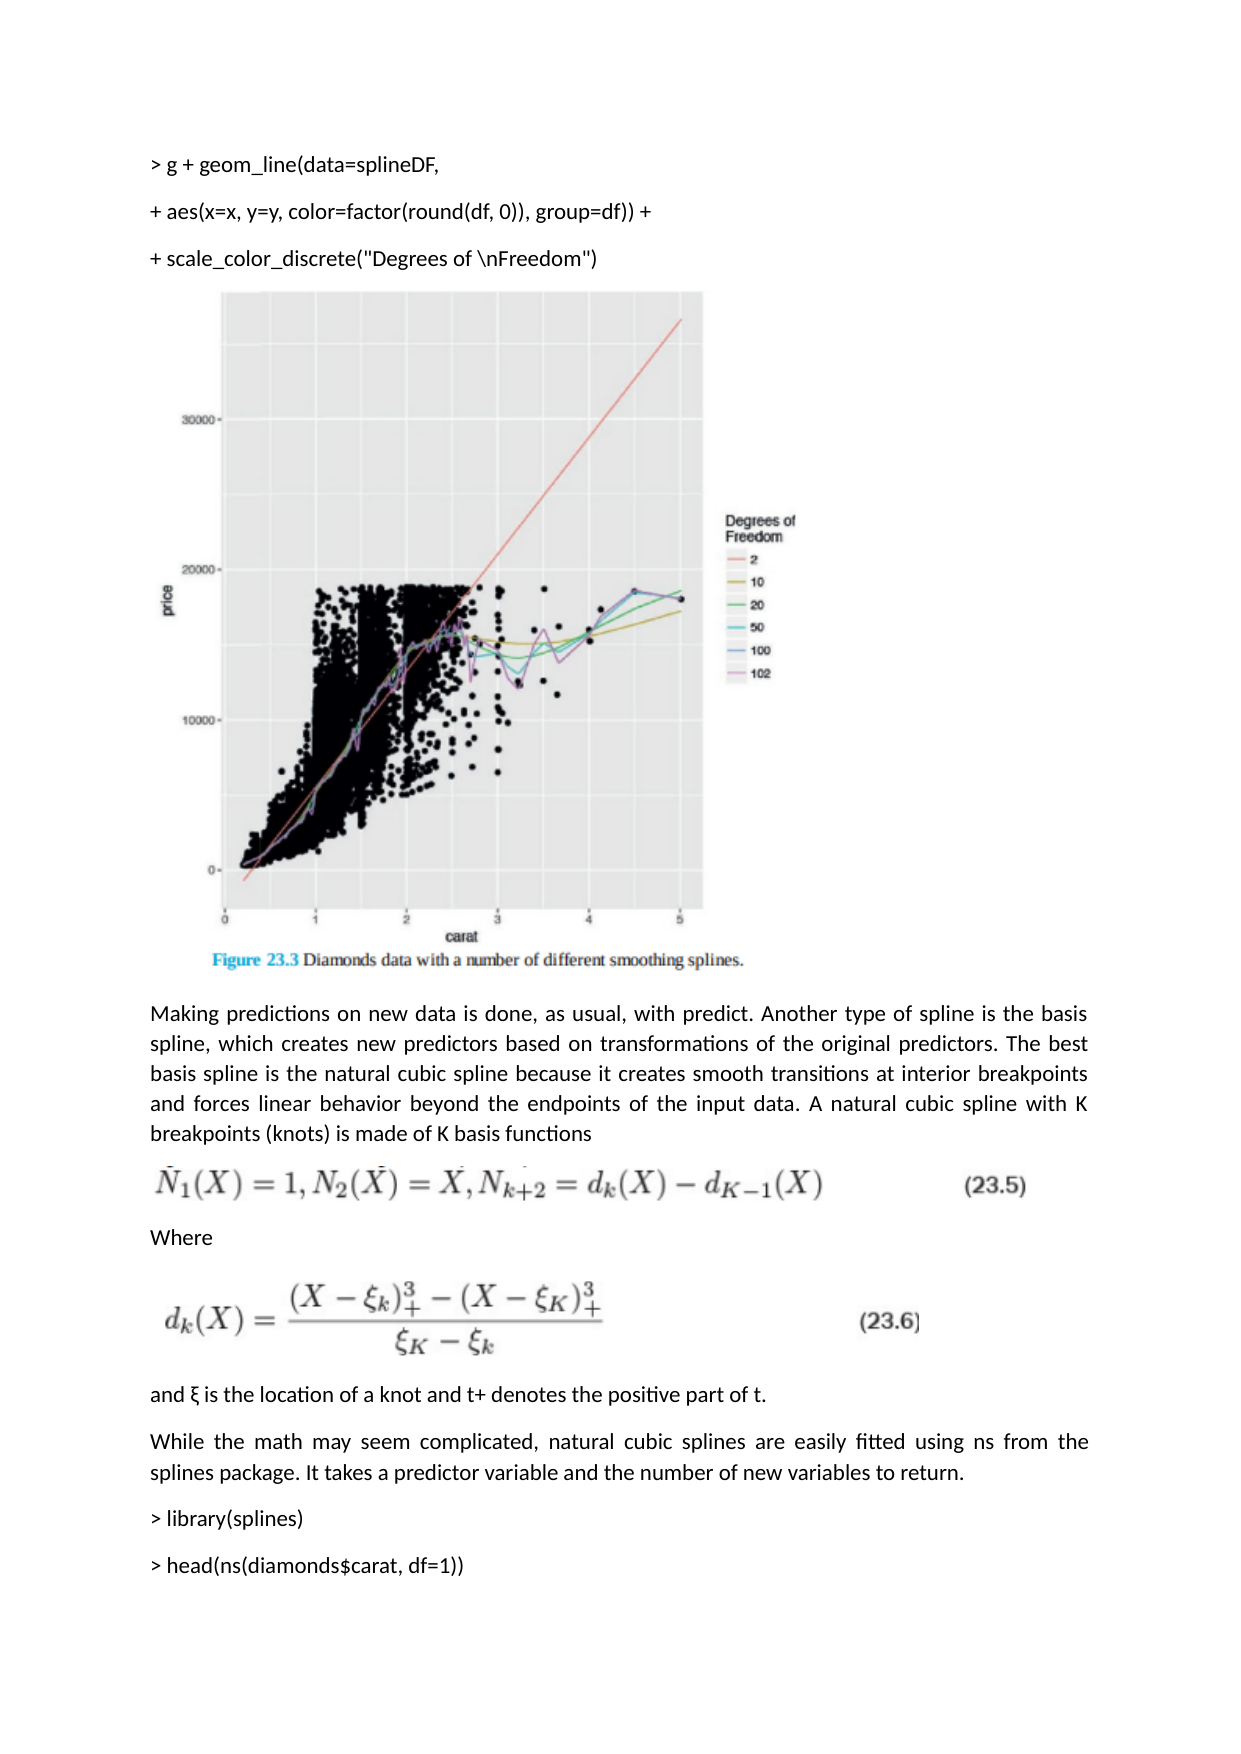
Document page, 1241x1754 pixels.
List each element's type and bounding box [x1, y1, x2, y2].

picture [150, 1269, 919, 1362]
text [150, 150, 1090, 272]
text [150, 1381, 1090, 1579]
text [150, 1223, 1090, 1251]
picture [150, 1166, 1038, 1204]
picture [150, 290, 796, 980]
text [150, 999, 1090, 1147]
